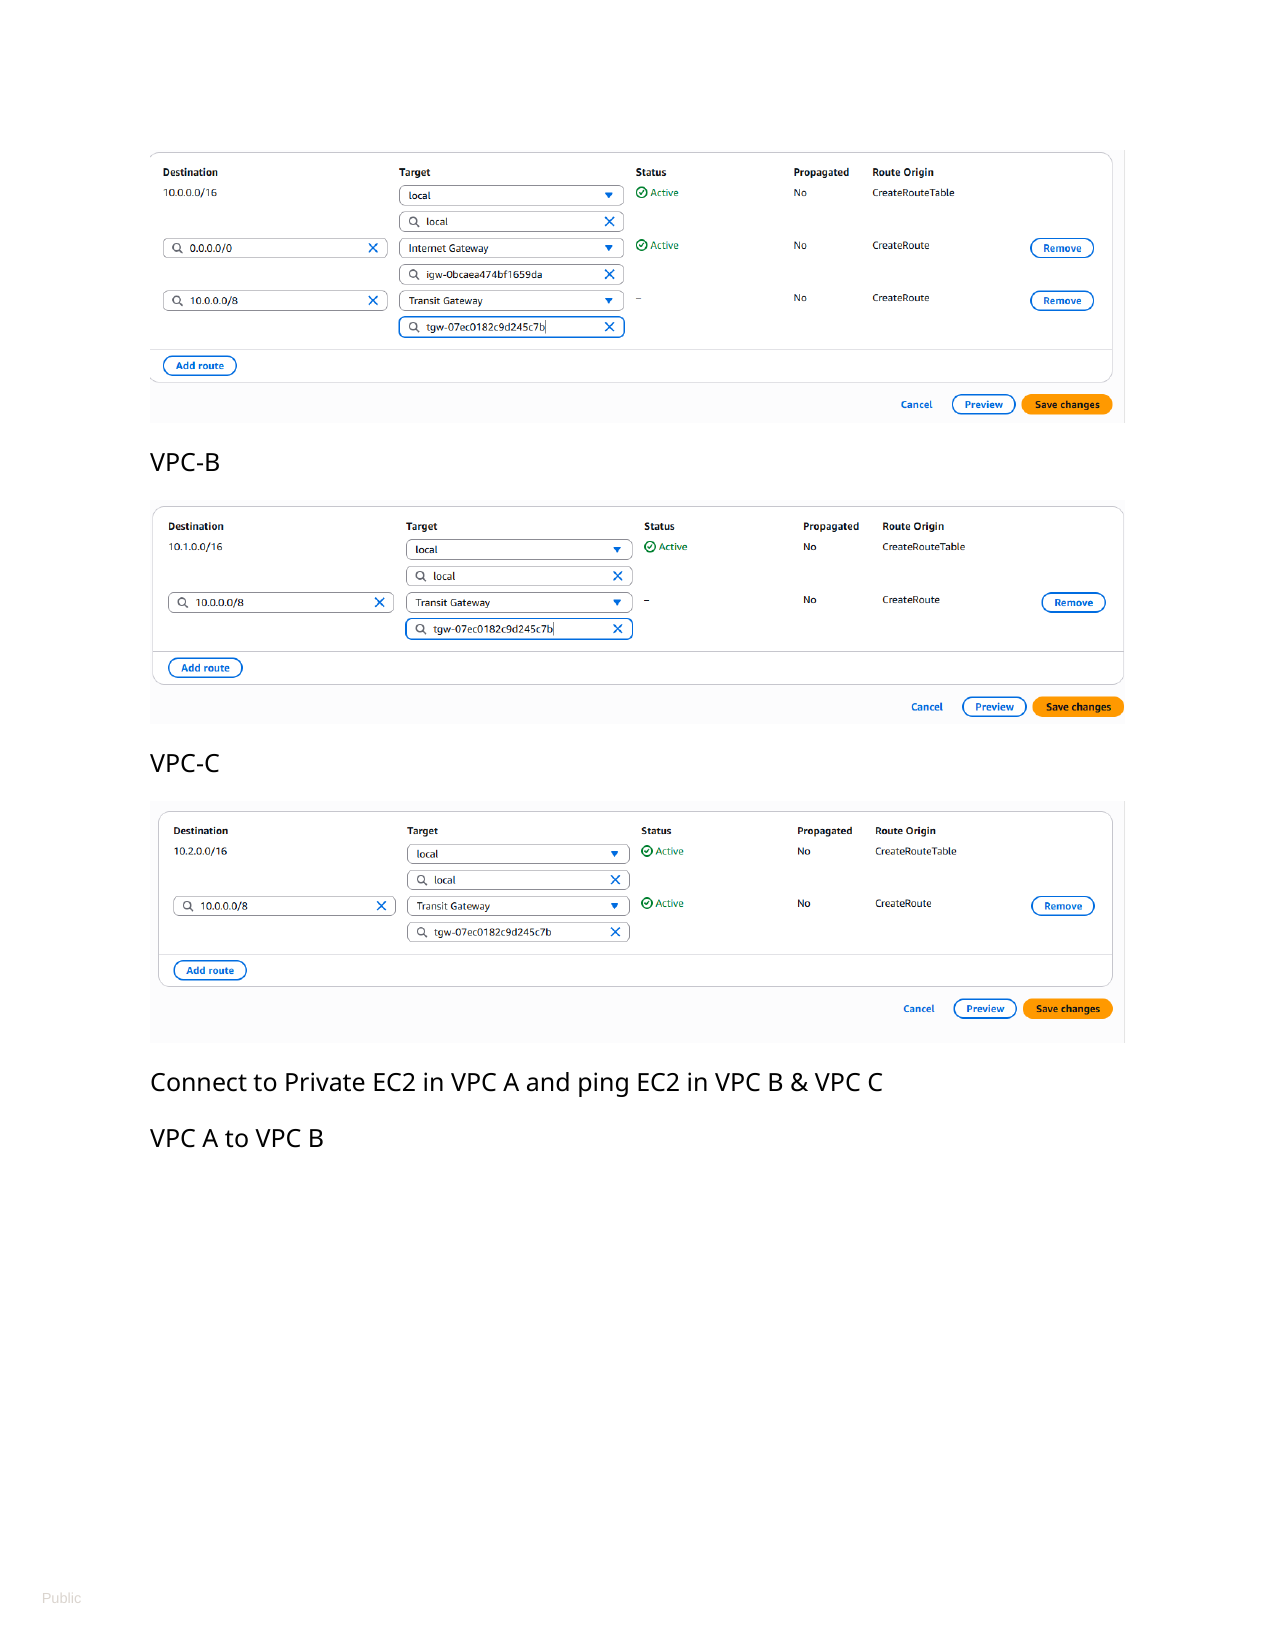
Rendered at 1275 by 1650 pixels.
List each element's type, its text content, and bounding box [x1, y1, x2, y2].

text Connect to Private EC2 in VPC A and ping EC2 in VPC B & VPC C [150, 1064, 1125, 1098]
picture [150, 801, 1125, 1043]
text VPC-B [150, 444, 1125, 478]
text VPC A to VPC B [150, 1120, 1125, 1154]
picture [150, 150, 1125, 423]
picture [150, 500, 1125, 724]
text VPC-C [150, 745, 1125, 779]
